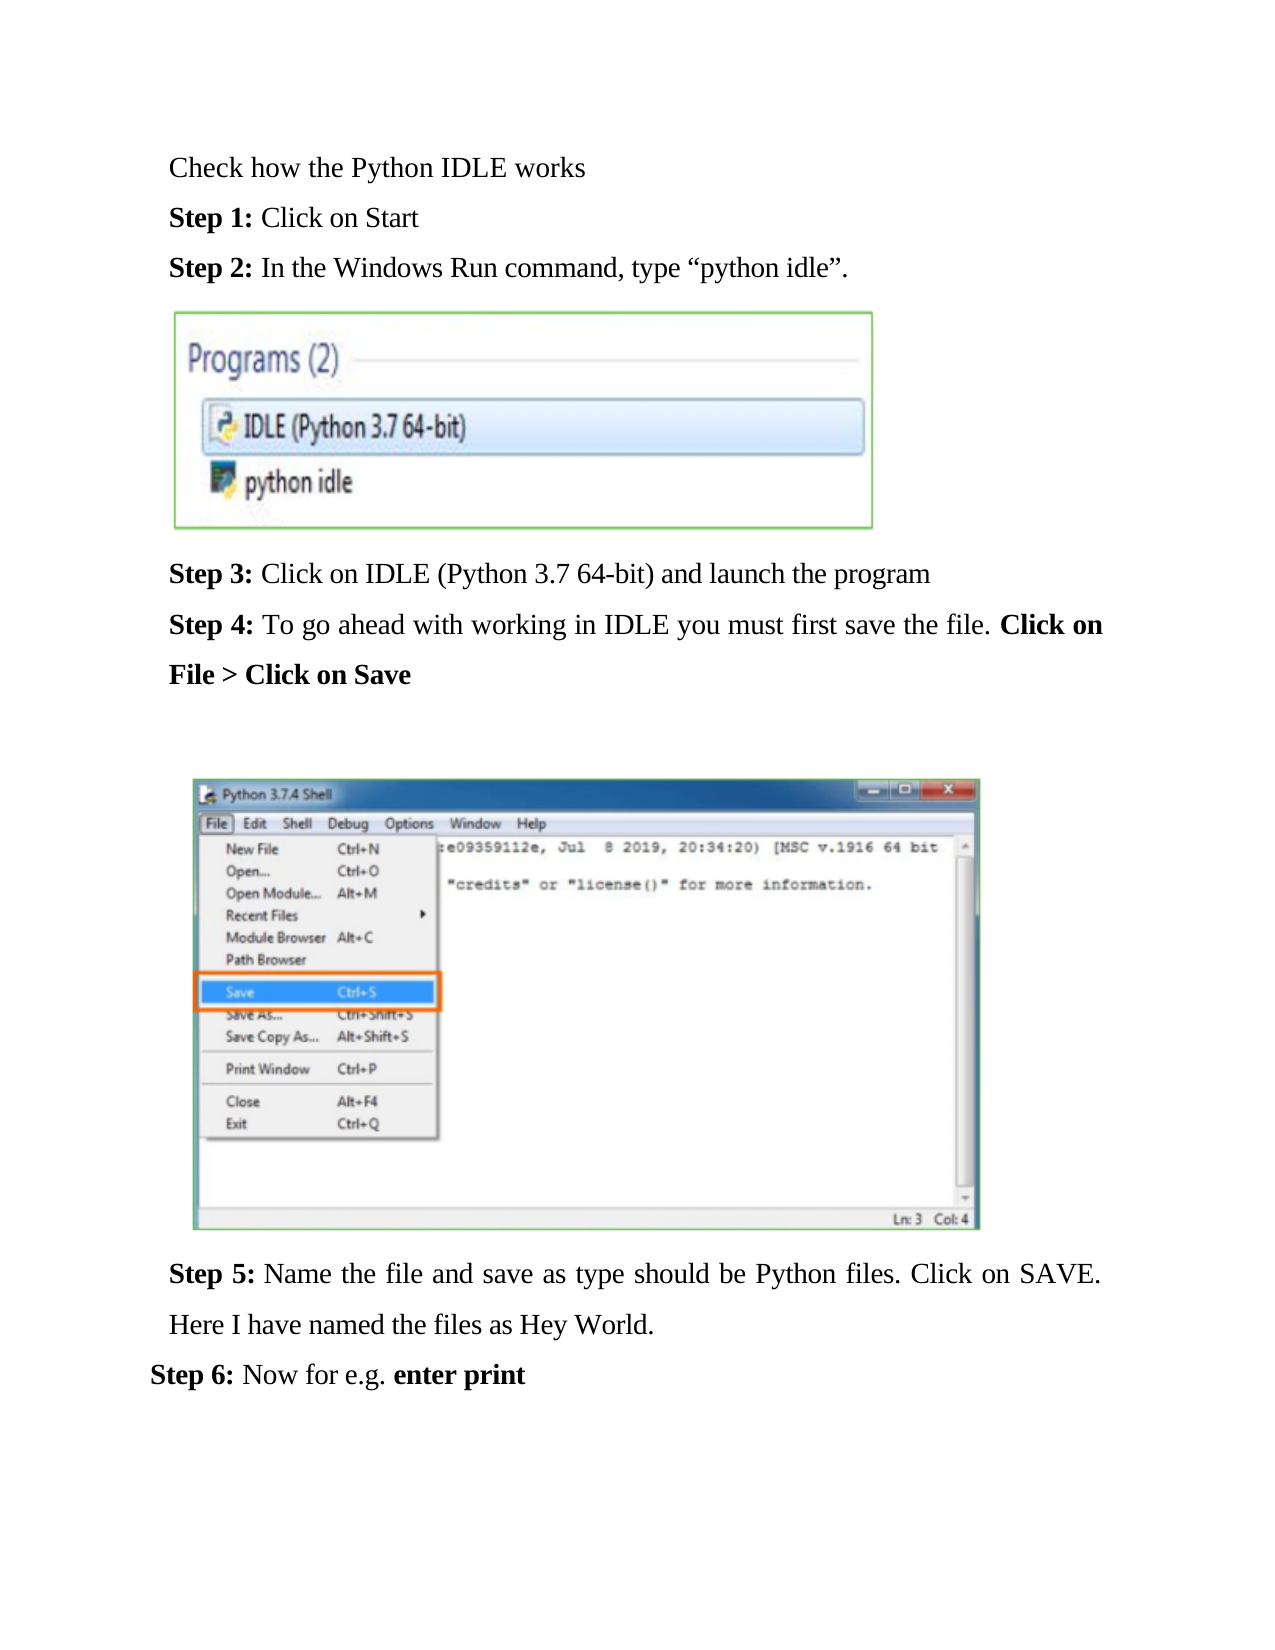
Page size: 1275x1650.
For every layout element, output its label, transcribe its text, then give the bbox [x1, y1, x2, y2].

text Step 2: In the Windows Run command, type “python idle”. [169, 251, 1103, 284]
picture [168, 301, 939, 543]
subtitle Check how the Python IDLE works [169, 150, 1103, 183]
text Step 4: To go ahead with working in IDLE you must first save the file. Click on File > Click on Save [169, 607, 1103, 691]
text Step 1: Click on Start [169, 200, 1103, 234]
picture [168, 757, 1015, 1243]
text Step 5: Name the file and save as type should be Python files. Click on SAVE. Here I have named the files as Hey World. [169, 1257, 1103, 1340]
text Step 3: Click on IDLE (Python 3.7 64-bit) and launch the program [169, 557, 1103, 590]
text Step 6: Now for e.g. enter print [150, 1357, 1125, 1391]
